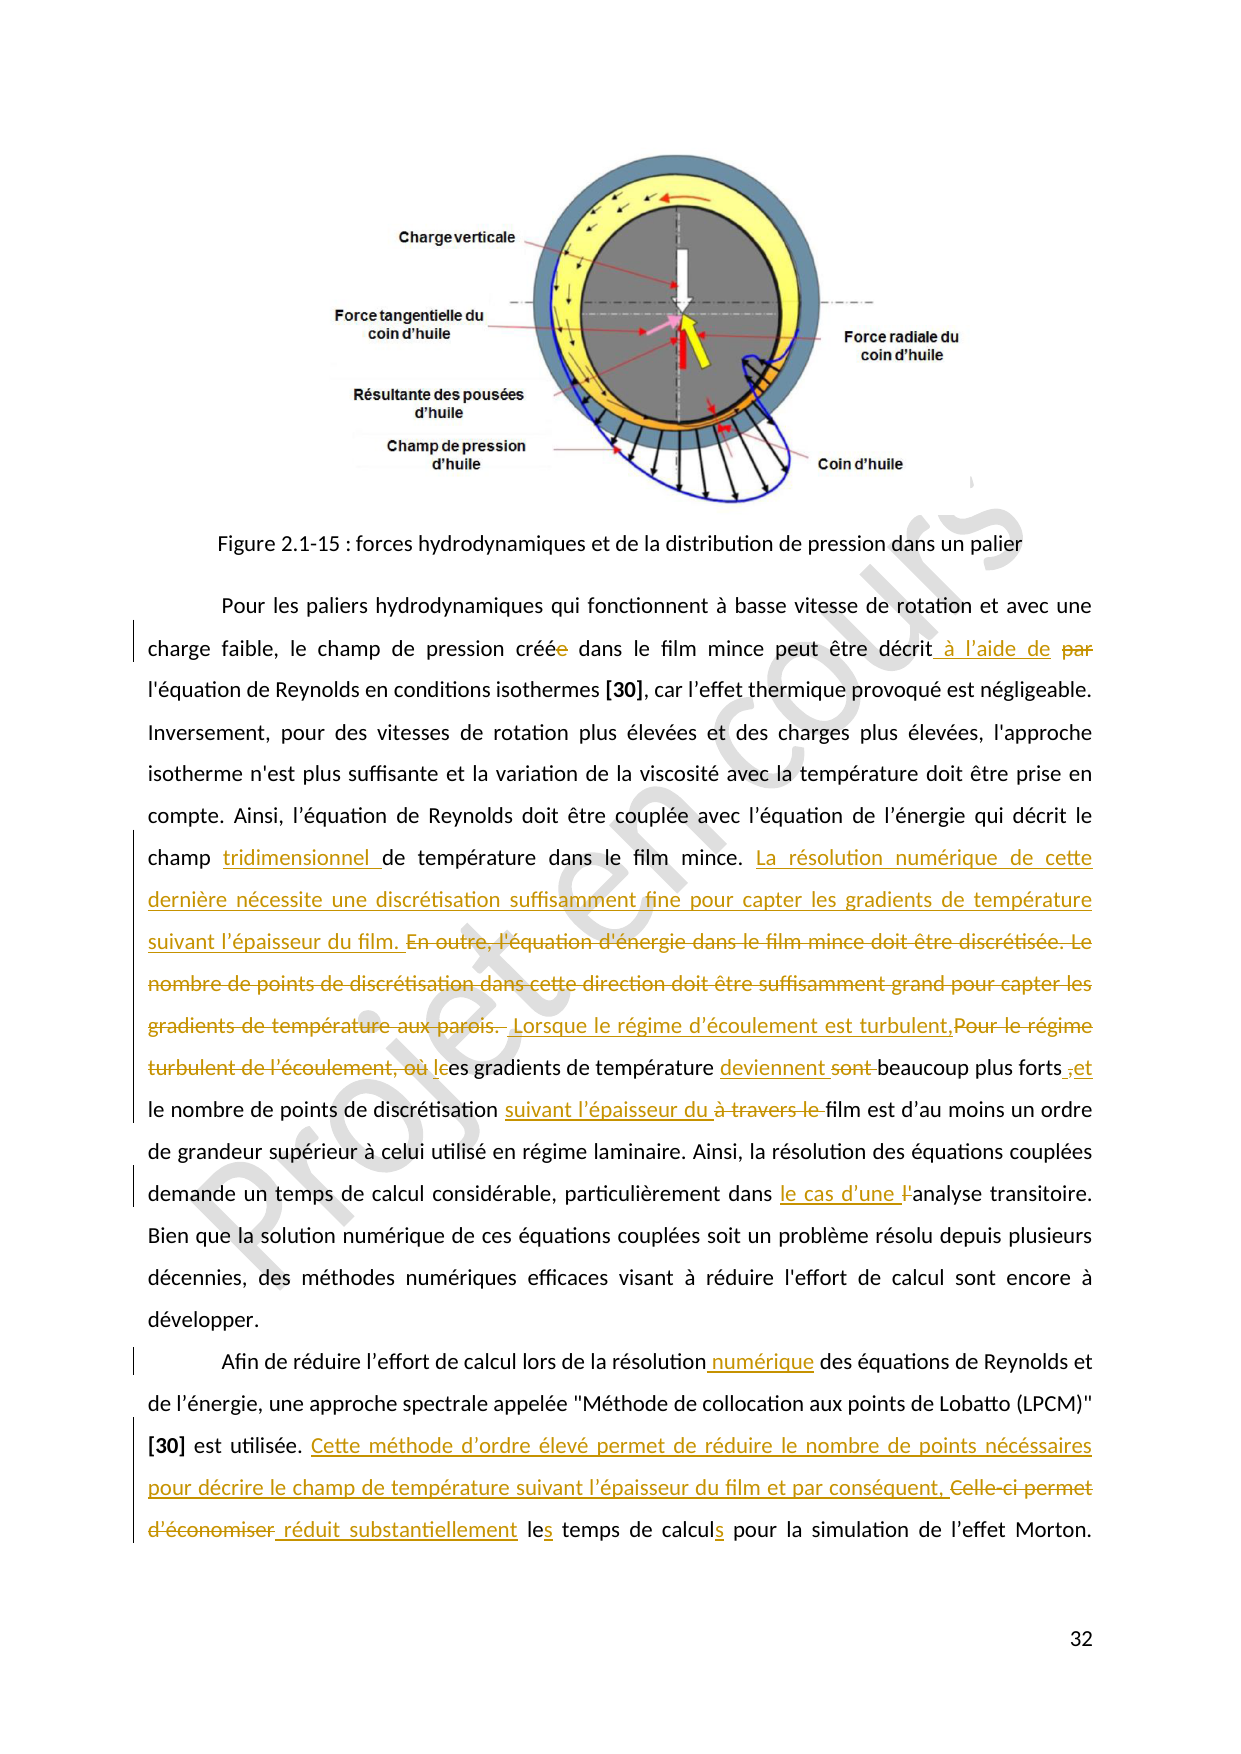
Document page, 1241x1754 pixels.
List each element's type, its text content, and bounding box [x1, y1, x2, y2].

picture [328, 147, 971, 515]
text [148, 1347, 1093, 1543]
text Pour les paliers hydrodynamiques qui fonctionnent à basse vitesse de rotation et avec une charge faible, le champ de pression créé dans le film mince peut être décrit l'équation de Reynolds en conditions isothermes [30], car l’effet thermique provoqué est négligeable. Inversement, pour des vitesses de rotation plus élevées et des charges plus élevées, l'approche isotherme n'est plus suffisante et la variation de la viscosité avec la température doit être prise en compte. Ainsi, l’équation de Reynolds doit être couplée avec l’équation de l’énergie qui décrit le champ de température dans le film mince. es gradients de température beaucoup plus forts le nombre de points de discrétisation film est d’au moins un ordre de grandeur supérieur à celui utilisé en régime laminaire. Ainsi, la résolution des équations couplées demande un temps de calcul considérable, particulièrement dans analyse transitoire. Bien que la solution numérique de ces équations couplées soit un problème résolu depuis plusieurs décennies, des méthodes numériques efficaces visant à réduire l'effort de calcul sont encore à développer. [148, 592, 1093, 1333]
